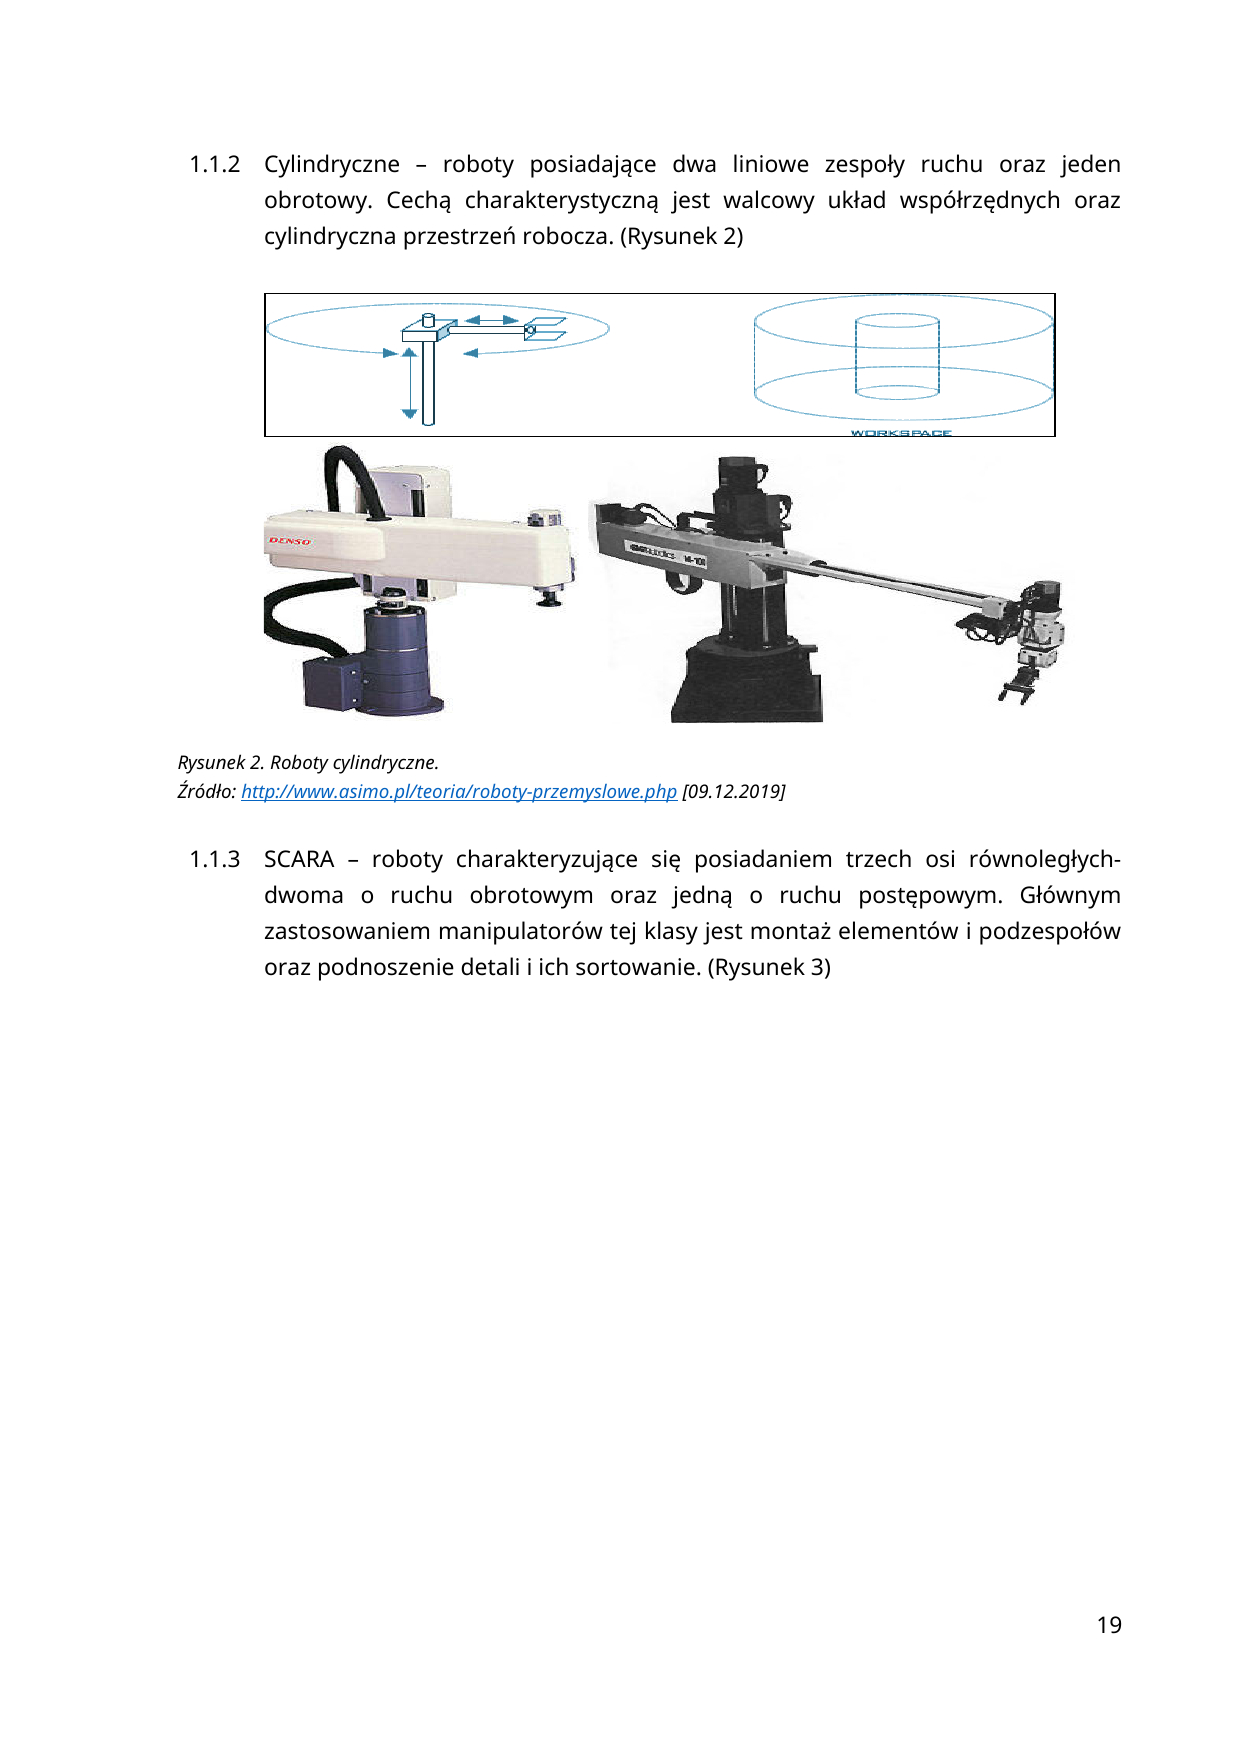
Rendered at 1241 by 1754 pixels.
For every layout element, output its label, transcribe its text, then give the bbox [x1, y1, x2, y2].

picture [263, 291, 1075, 745]
text Rysunek 2. Roboty cylindryczne. [177, 749, 1122, 774]
text Źródło: http://www.asimo.pl/teoria/roboty-przemyslowe.php [09.12.2019] [177, 778, 1122, 804]
list SCARA – roboty charakteryzujące się posiadaniem trzech osi równoległych- dwoma o ruchu obrotowym oraz jedną o ruchu postępowym. Głównym zastosowaniem manipulatorów tej klasy jest montaż elementów i podzespołów oraz podnoszenie detali i ich sortowanie. (Rysunek 3) [189, 843, 1122, 982]
list Cylindryczne – roboty posiadające dwa liniowe zespoły ruchu oraz jeden obrotowy. Cechą charakterystyczną jest walcowy układ współrzędnych oraz cylindryczna przestrzeń robocza. (Rysunek 2) [189, 148, 1122, 251]
